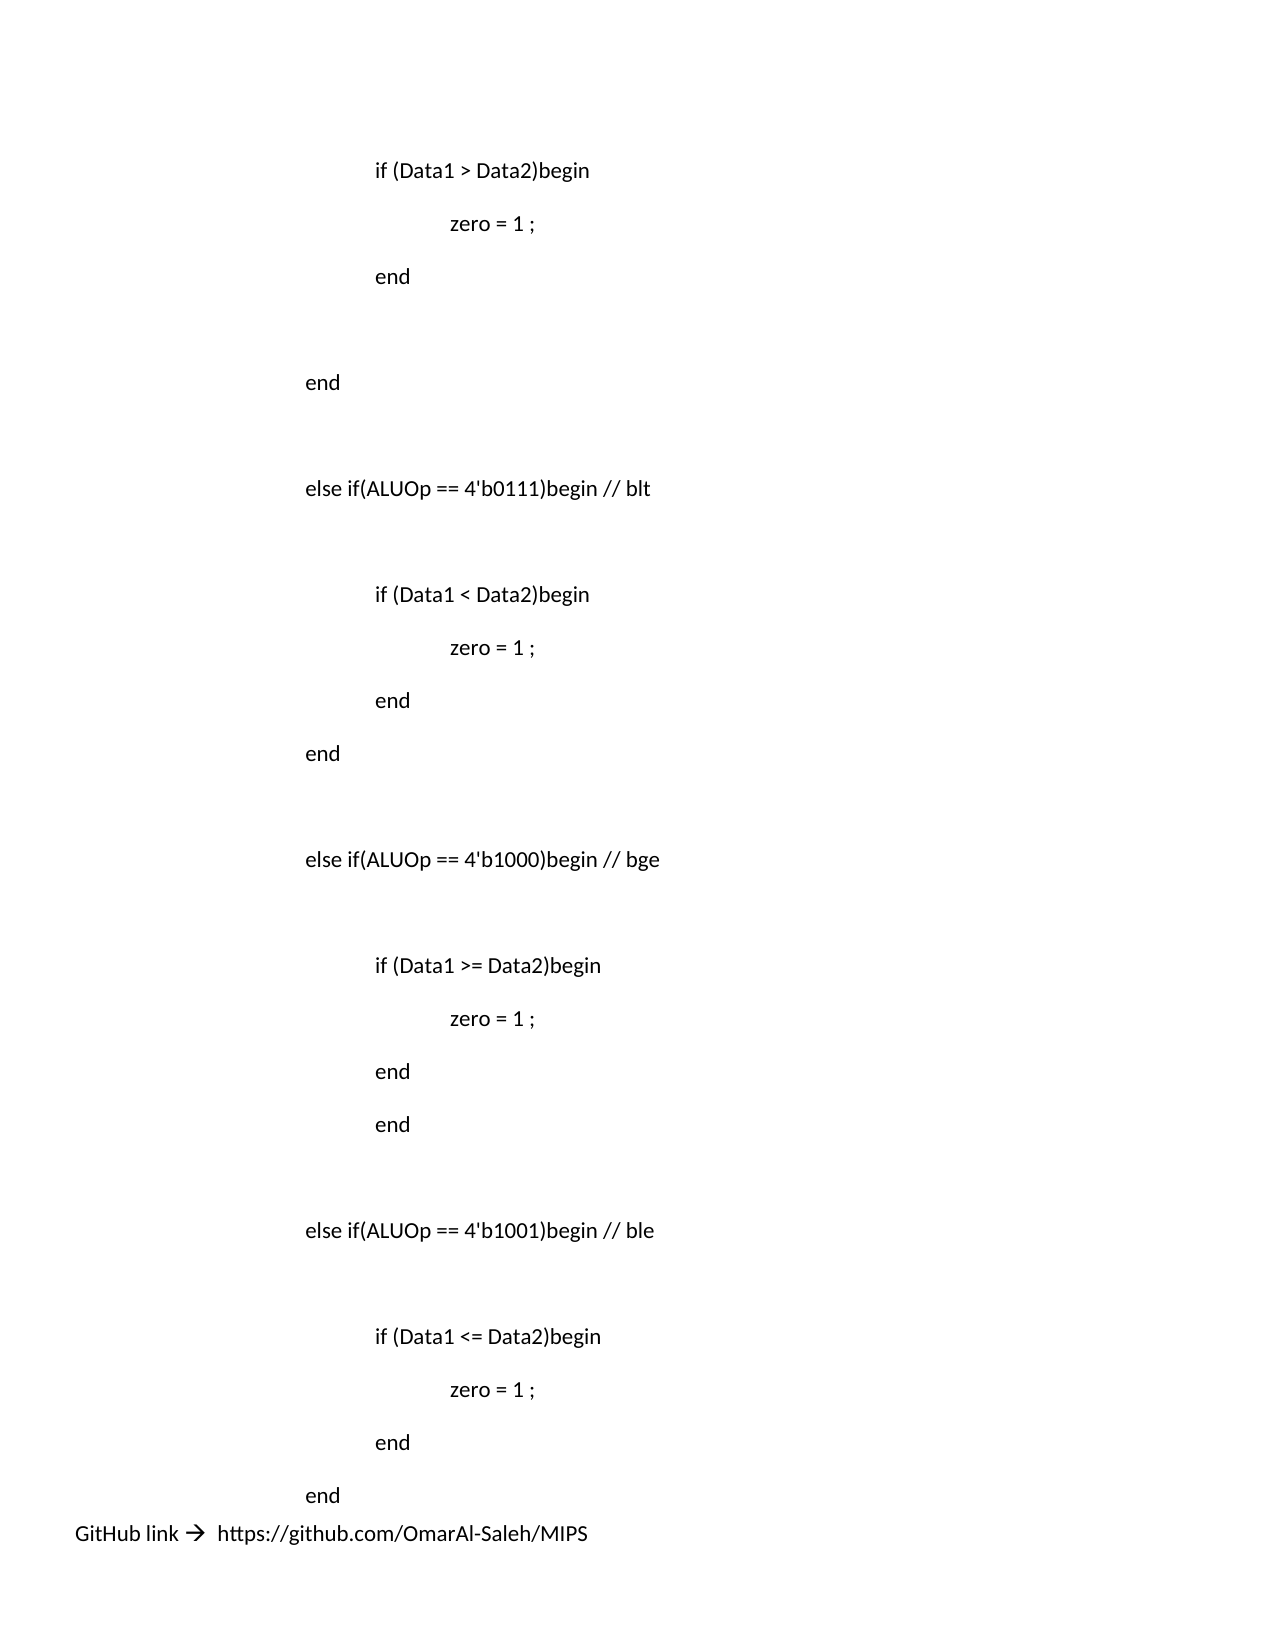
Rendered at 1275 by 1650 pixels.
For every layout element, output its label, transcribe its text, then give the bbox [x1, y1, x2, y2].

text else if(ALUOp == 4'b1000)begin // bge [75, 845, 1200, 873]
text end [75, 686, 1200, 714]
text zero = 1 ; [75, 1004, 1200, 1032]
text if (Data1 <= Data2)begin [75, 1322, 1200, 1351]
text end [75, 262, 1200, 290]
text end [75, 739, 1200, 767]
text zero = 1 ; [75, 1376, 1200, 1403]
text if (Data1 > Data2)begin [75, 156, 1200, 184]
text if (Data1 >= Data2)begin [75, 951, 1200, 979]
text if (Data1 < Data2)begin [75, 580, 1200, 608]
text else if(ALUOp == 4'b0111)begin // blt [75, 474, 1200, 502]
text zero = 1 ; [75, 209, 1200, 237]
text end [75, 1057, 1200, 1085]
text zero = 1 ; [75, 633, 1200, 661]
text end [75, 1482, 1200, 1509]
text end [75, 1428, 1200, 1457]
text end [75, 368, 1200, 396]
text end [75, 1110, 1200, 1138]
text else if(ALUOp == 4'b1001)begin // ble [75, 1216, 1200, 1244]
